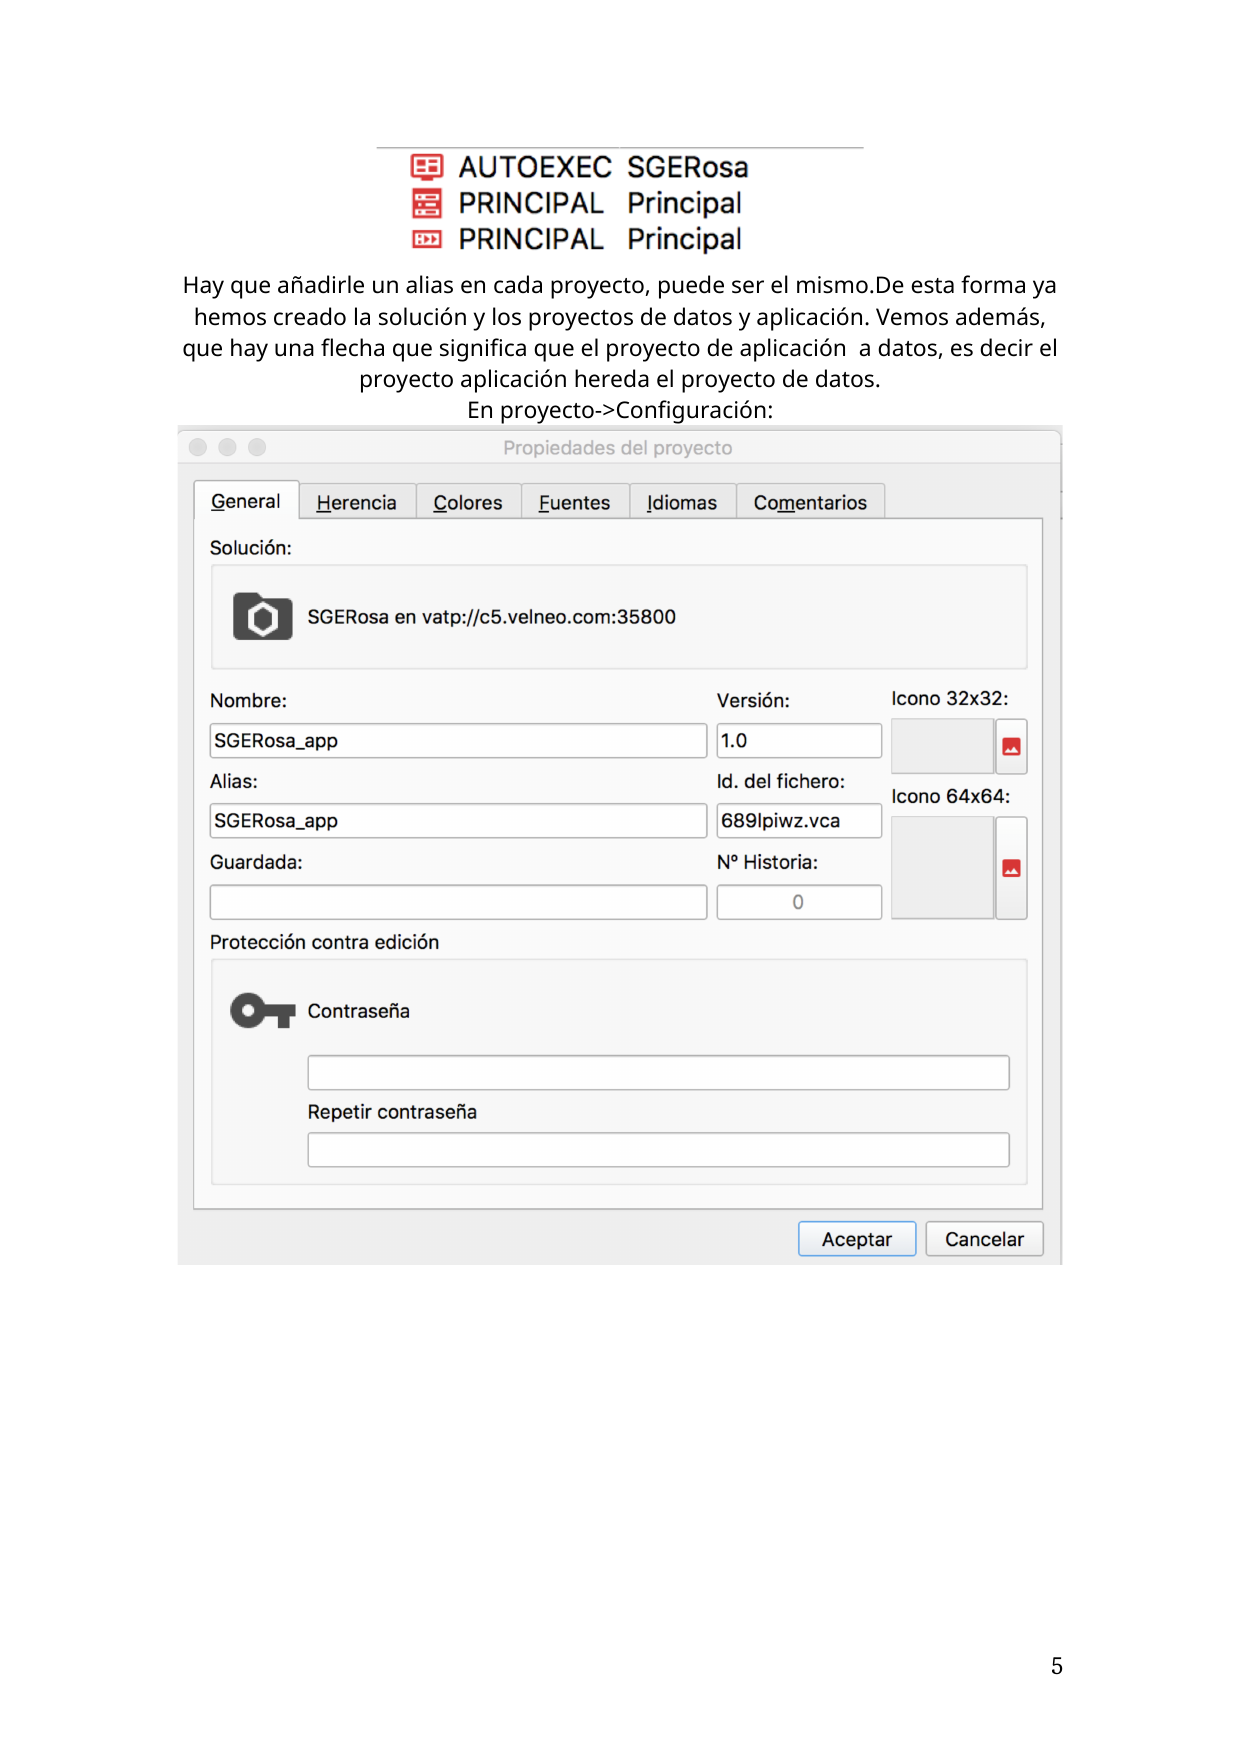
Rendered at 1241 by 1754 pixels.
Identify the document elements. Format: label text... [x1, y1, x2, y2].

picture [177, 425, 1063, 1265]
text En proyecto->Configuración: [177, 394, 1063, 425]
text Hay que añadirle un alias en cada proyecto, puede ser el mismo.De esta forma ya hemos creado la solución y los proyectos de datos y aplicación. Vemos además, que hay una flecha que significa que el proyecto de aplicación a datos, es decir el proyecto aplicación hereda el proyecto de datos. [177, 269, 1063, 394]
picture [376, 147, 864, 270]
